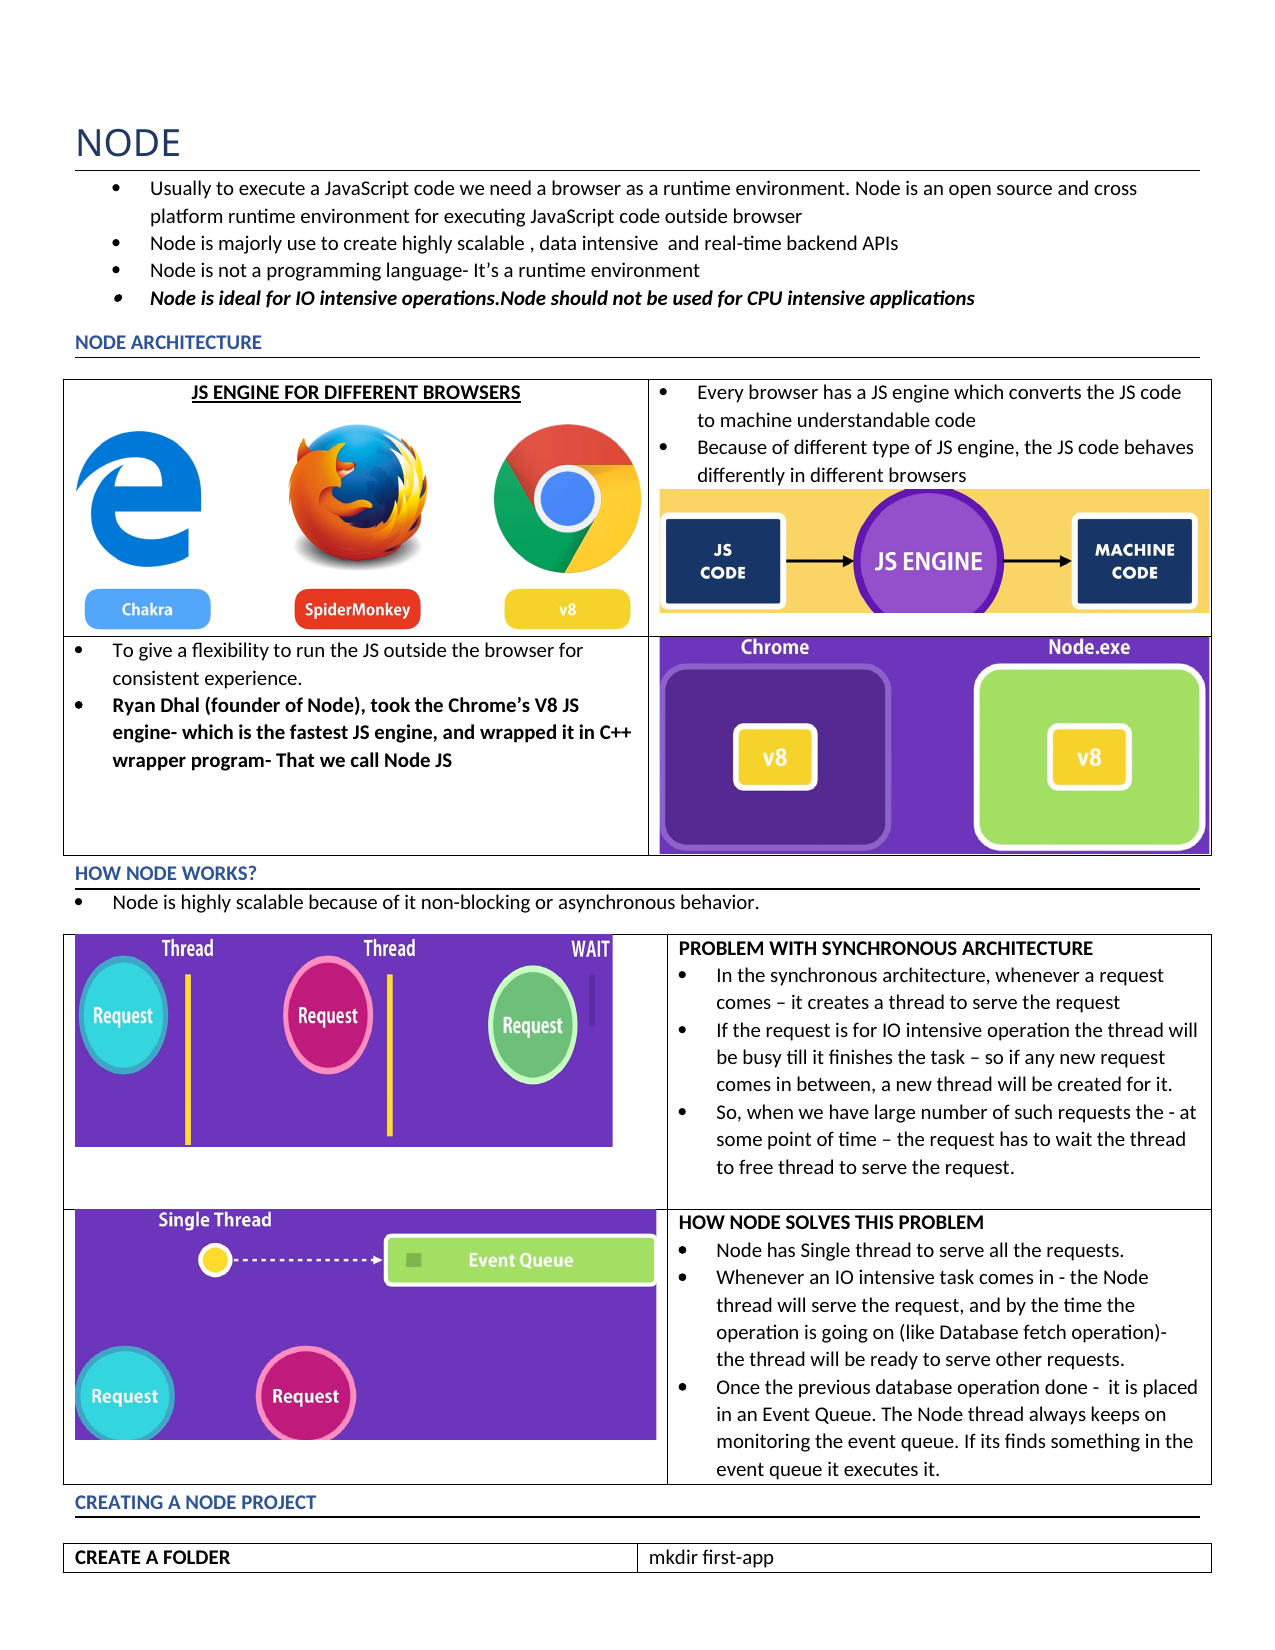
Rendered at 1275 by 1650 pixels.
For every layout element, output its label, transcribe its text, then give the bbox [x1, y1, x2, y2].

table_cell To give a flexibility to run the JS outside the browser for consistent experience. Ryan Dhal (founder of Node), took the Chrome’s V8 JS engine- which is the fastest JS engine, and wrapped it in C++ wrapper program- That we call Node JS [64, 637, 648, 855]
picture [75, 407, 647, 635]
picture [75, 1209, 657, 1440]
table_header JS ENGINE FOR DIFFERENT BROWSERS [64, 380, 648, 636]
list Node is ideal for IO intensive operations.Node should not be used for CPU intensive applications [112, 285, 1200, 311]
list Node is highly scalable because of it non-blocking or asynchronous behavior. [75, 890, 1200, 915]
subtitle CREATING A NODE PROJECT [75, 1489, 1200, 1516]
subtitle NODE ARCHITECTURE [75, 329, 1200, 357]
table_cell [649, 637, 1211, 855]
table_cell [64, 1210, 667, 1484]
subtitle NODE [75, 117, 1200, 170]
table_header CREATE A FOLDER [64, 1544, 637, 1572]
picture [659, 637, 1210, 854]
list Usually to execute a JavaScript code we need a browser as a runtime environment. Node is an open source and cross platform runtime environment for executing JavaScript code outside browser [112, 176, 1200, 228]
subtitle HOW NODE WORKS? [75, 861, 1200, 888]
picture [659, 489, 1210, 613]
table_header mkdir first-app [638, 1544, 1211, 1572]
picture [75, 934, 613, 1147]
table_header [64, 935, 667, 1208]
list Node is majorly use to create highly scalable , data intensive and real-time backend APIs [112, 230, 1200, 256]
list Node is not a programming language- It’s a runtime environment [112, 258, 1200, 283]
table_header Every browser has a JS engine which converts the JS code to machine understandable code Because of different type of JS engine, the JS code behaves differently in different browsers [649, 380, 1211, 636]
table_header PROBLEM WITH SYNCHRONOUS ARCHITECTURE In the synchronous architecture, whenever a request comes – it creates a thread to serve the request If the request is for IO intensive operation the thread will be busy till it finishes the task – so if any new request comes in between, a new thread will be created for it. So, when we have large number of such requests the - at some point of time – the request has to wait the thread to free thread to serve the request. [668, 935, 1211, 1208]
table_cell HOW NODE SOLVES THIS PROBLEM Node has Single thread to serve all the requests. Whenever an IO intensive task comes in - the Node thread will serve the request, and by the time the operation is going on (like Database fetch operation)- the thread will be ready to serve other requests. Once the previous database operation done - it is placed in an Event Queue. The Node thread always keeps on monitoring the event queue. If its finds something in the event queue it executes it. [668, 1210, 1211, 1484]
